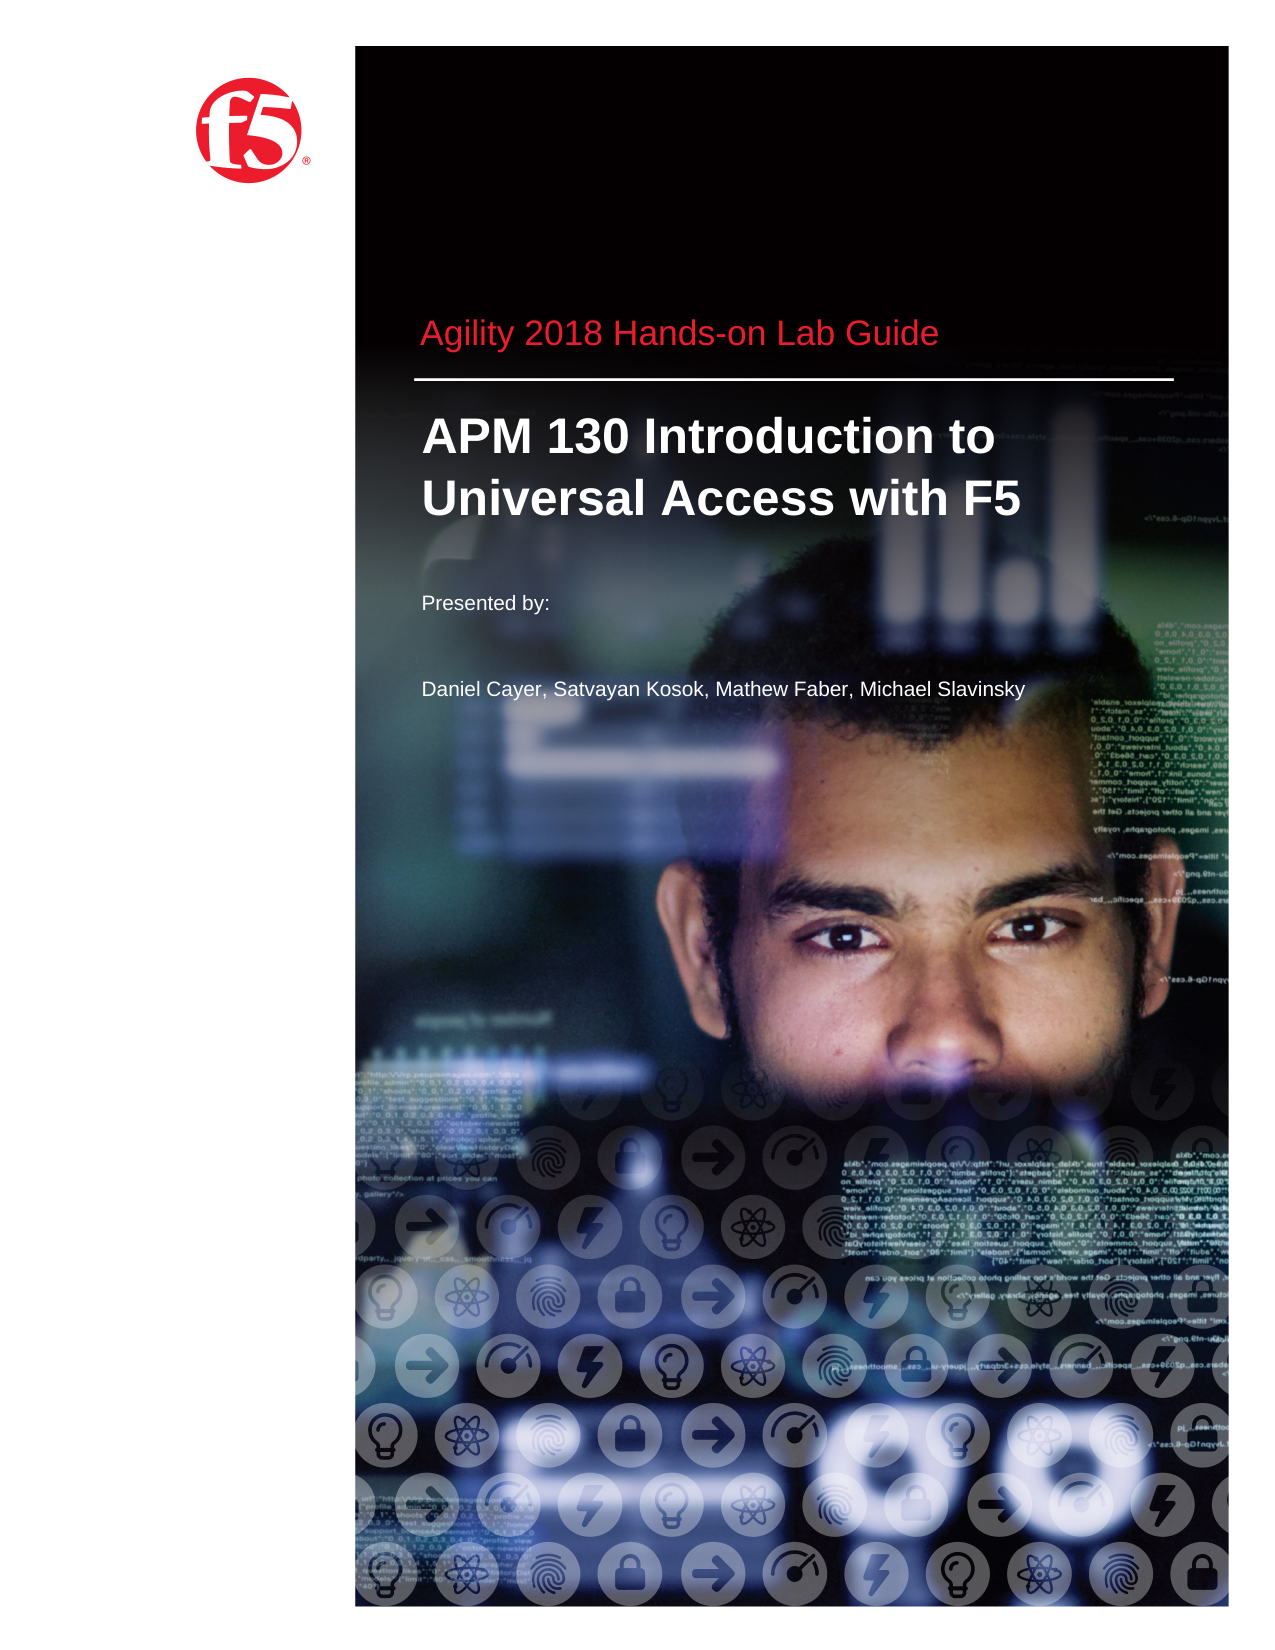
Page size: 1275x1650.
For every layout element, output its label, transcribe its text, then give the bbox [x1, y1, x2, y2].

text Presented by: [421, 591, 1171, 615]
title APM 130 Introduction to Universal Access with F5 [421, 403, 1087, 528]
text Daniel Cayer, Satvayan Kosok, Mathew Faber, Michael Slavinsky [421, 677, 1171, 701]
text Agility 2018 Hands-on Lab Guide [420, 312, 1171, 353]
picture [180, 46, 1229, 1607]
